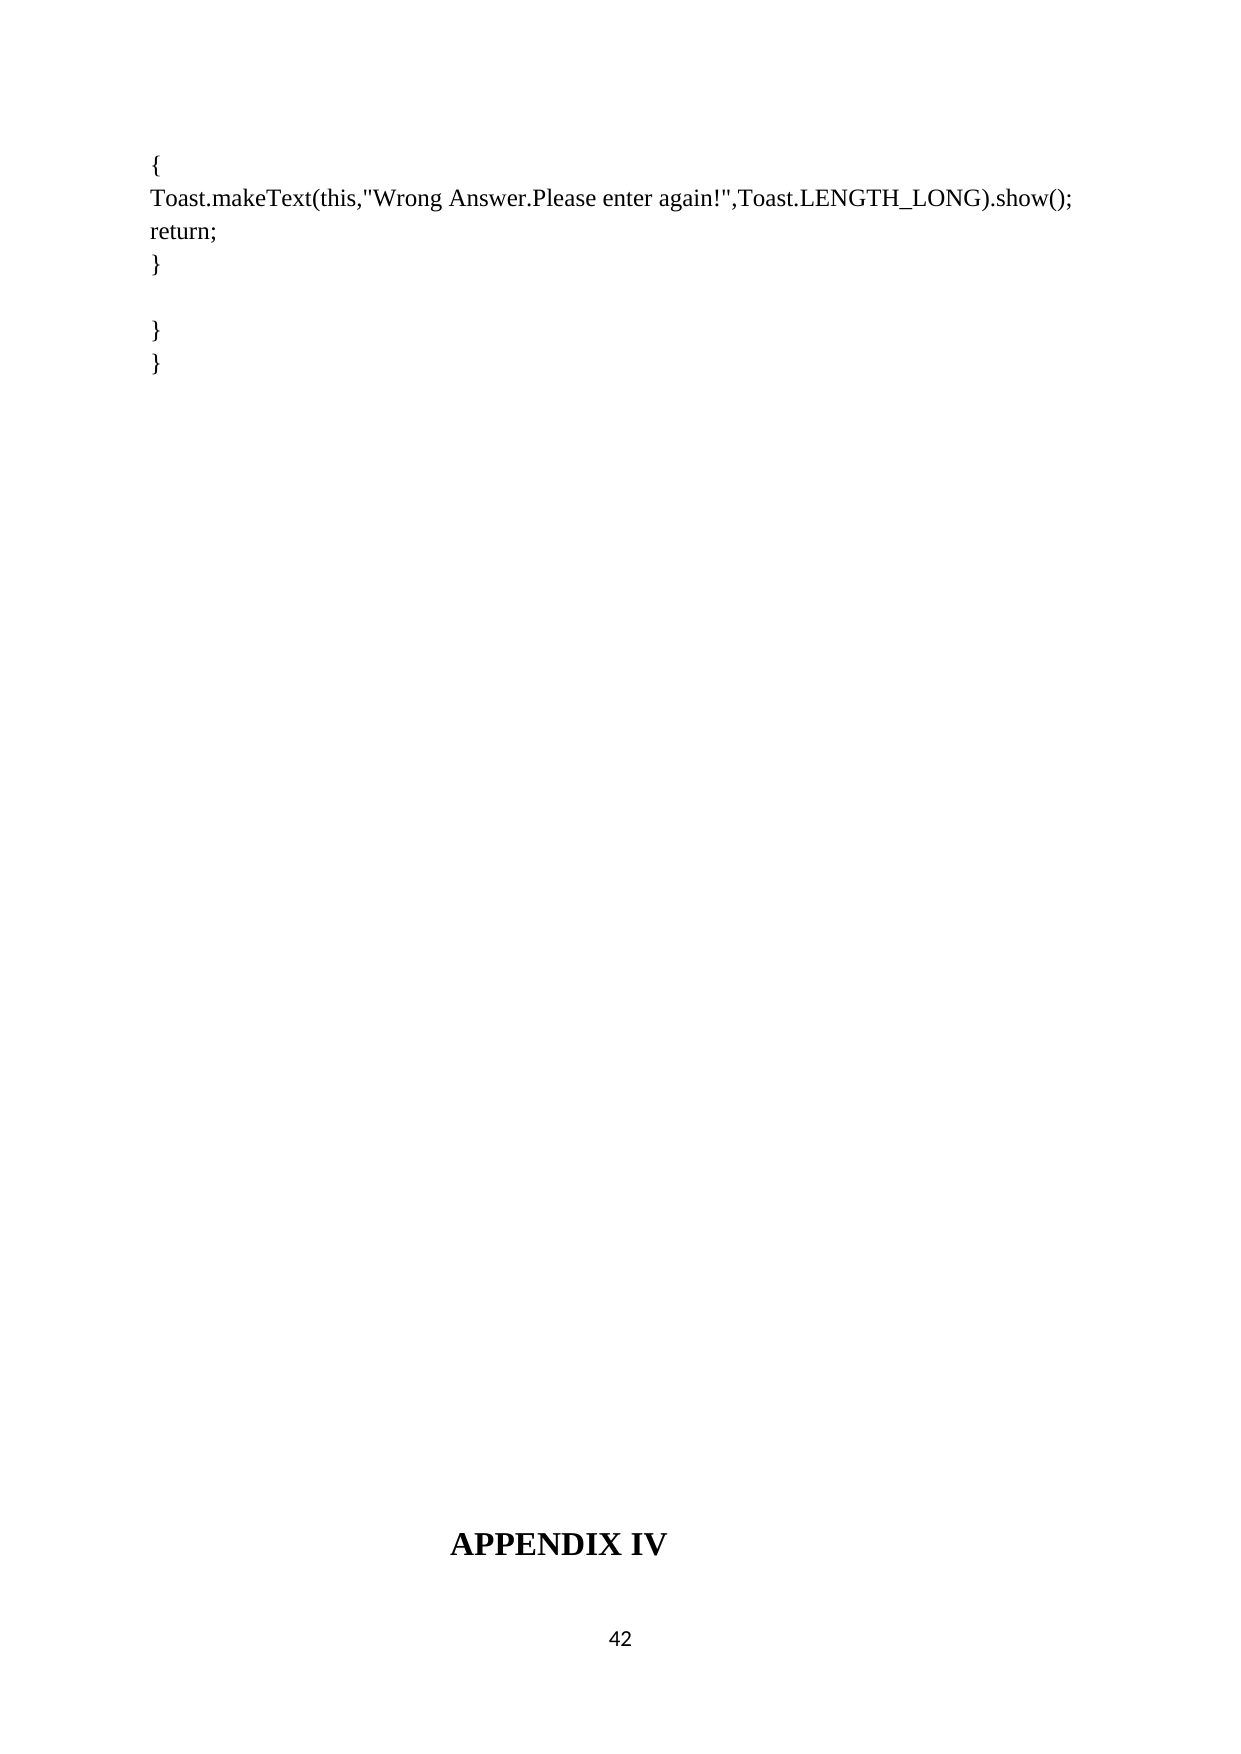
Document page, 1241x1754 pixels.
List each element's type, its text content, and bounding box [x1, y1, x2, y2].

text } [150, 348, 1090, 377]
text } [150, 315, 1090, 344]
text APPENDIX IV [375, 1524, 1090, 1562]
text } [150, 249, 1090, 278]
text Toast.makeText(this,"Wrong Answer.Please enter again!",Toast.LENGTH_LONG).show(); [150, 183, 1090, 212]
text return; [150, 216, 1090, 245]
text { [150, 150, 1090, 179]
